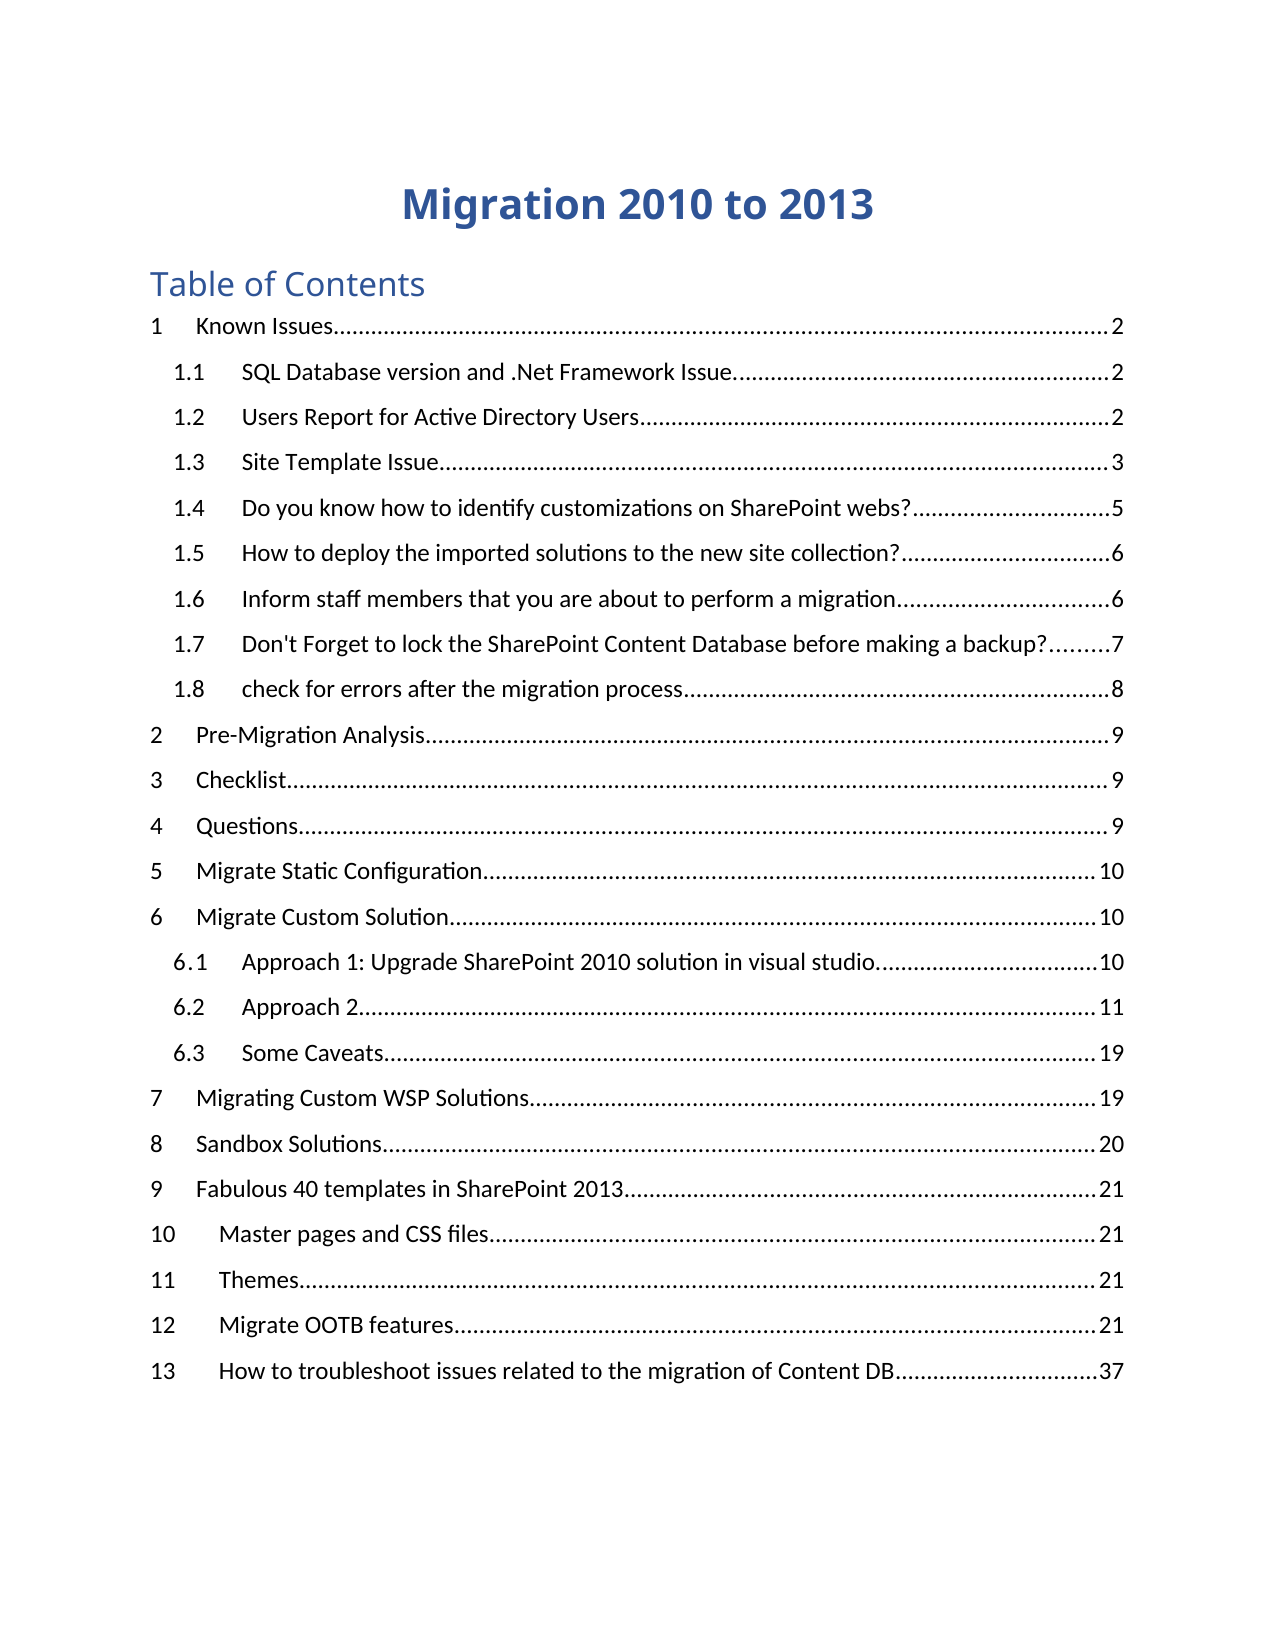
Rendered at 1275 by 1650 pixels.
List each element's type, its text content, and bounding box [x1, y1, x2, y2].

subtitle Migration 2010 to 2013 [150, 175, 1125, 232]
